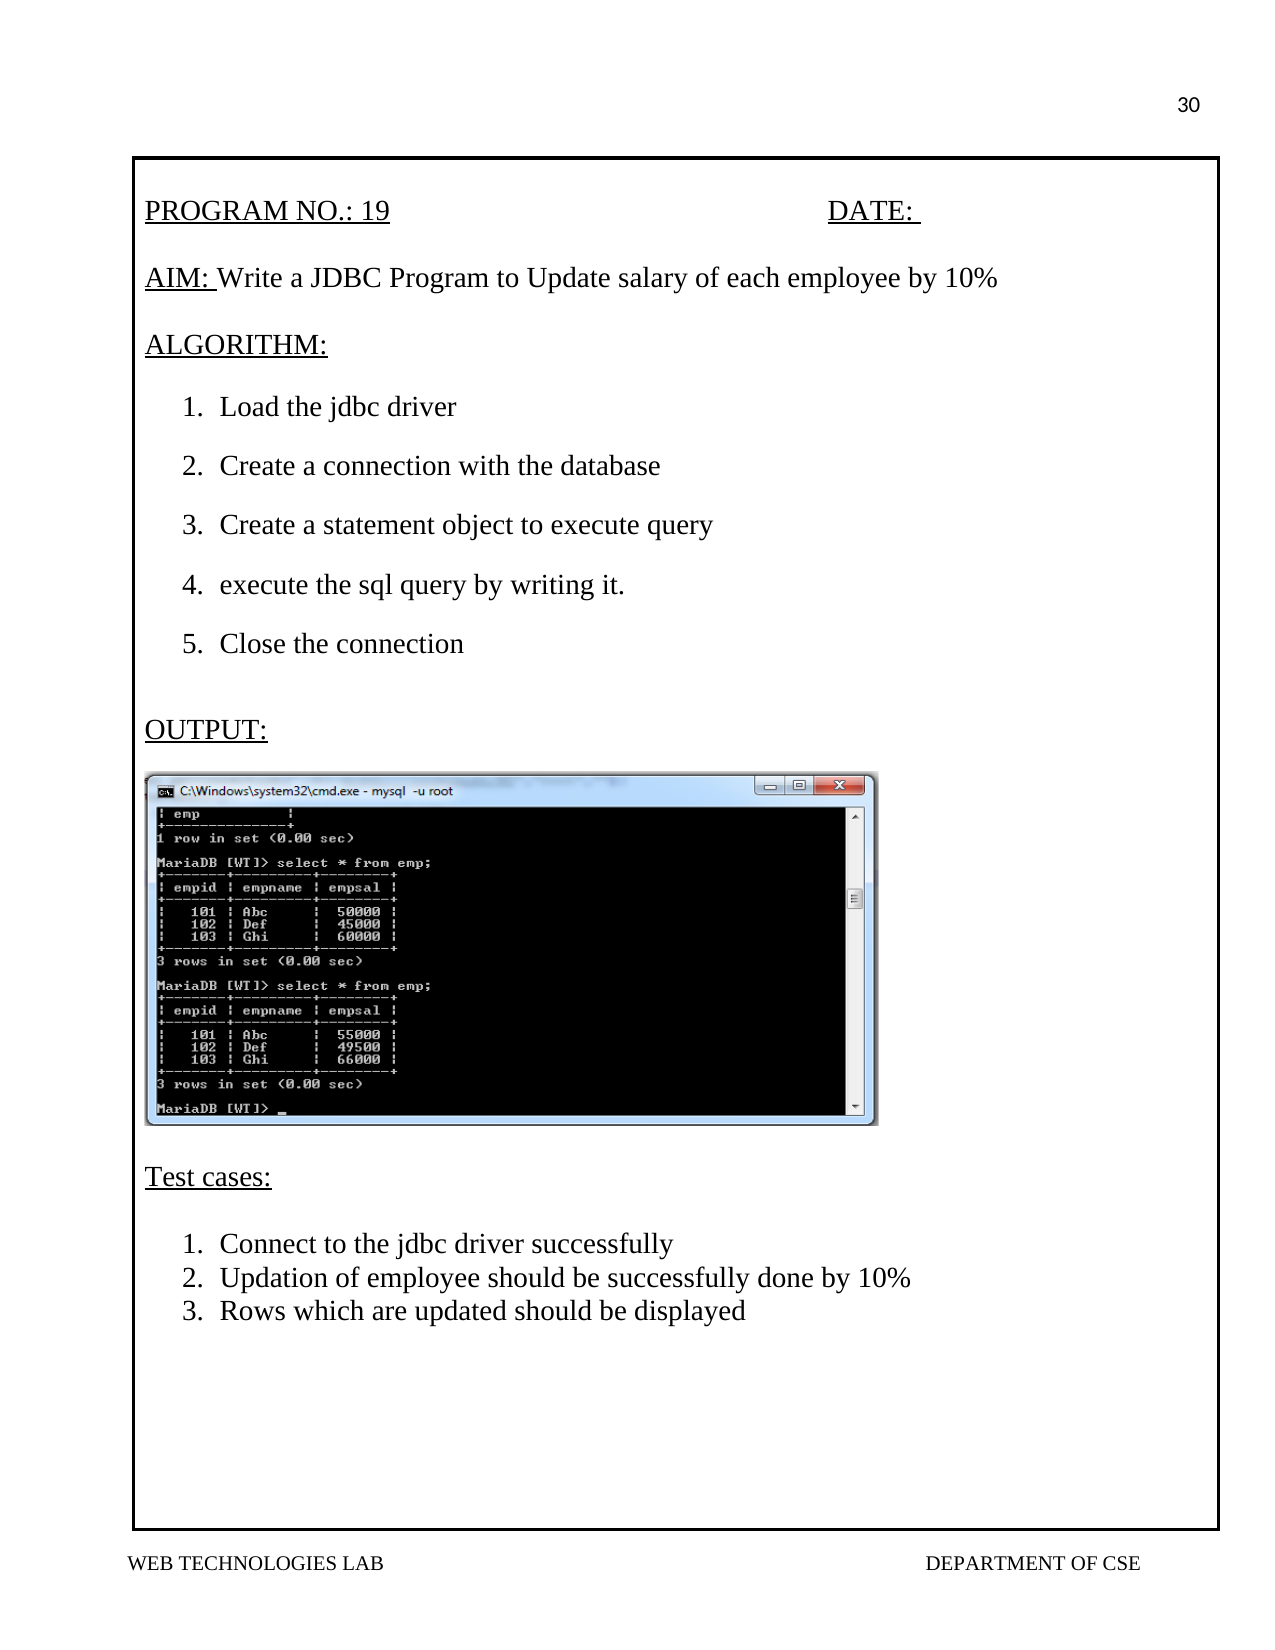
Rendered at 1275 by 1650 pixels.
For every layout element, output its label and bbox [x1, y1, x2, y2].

table_header [135, 160, 1217, 1528]
picture [144, 771, 879, 1126]
